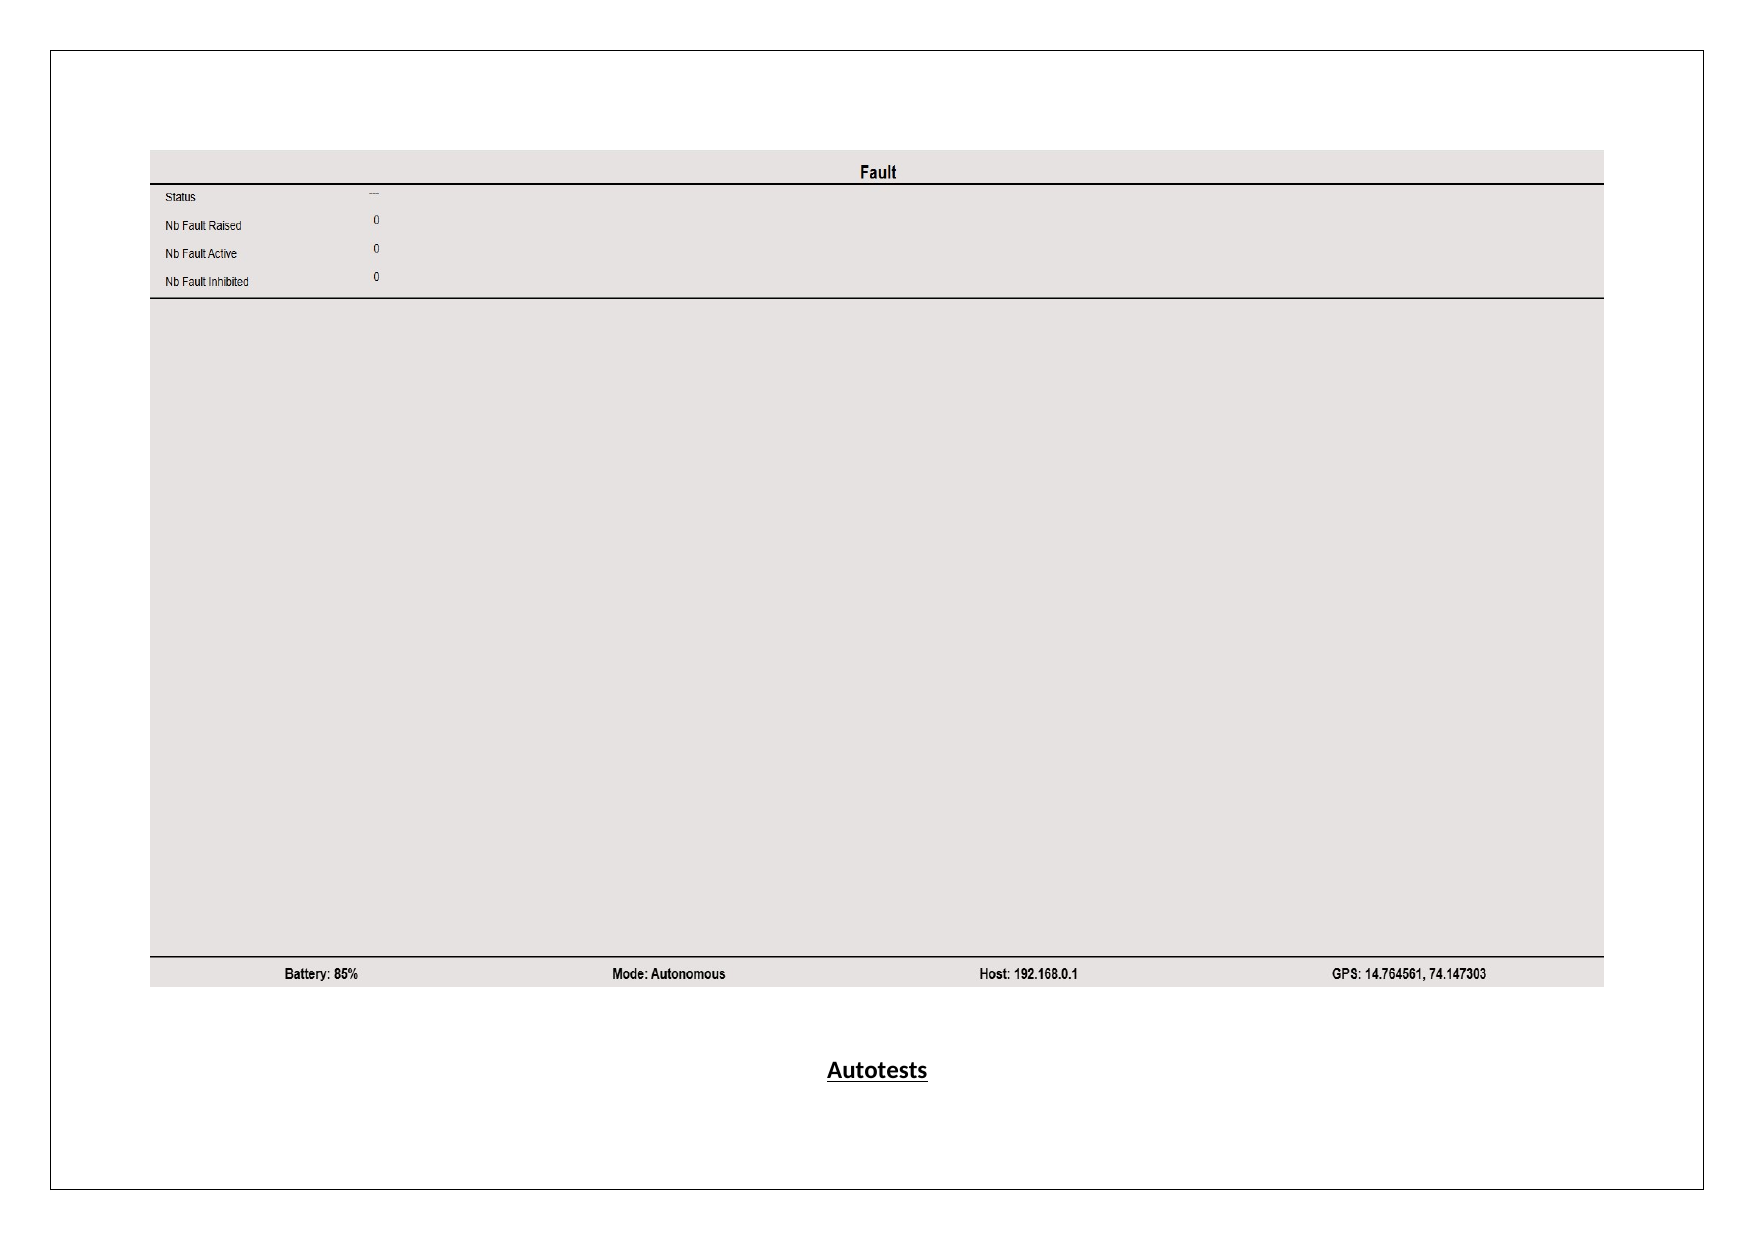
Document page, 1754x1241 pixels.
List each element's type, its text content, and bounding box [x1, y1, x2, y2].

picture [150, 150, 1604, 987]
text Autotests [150, 1054, 1604, 1085]
